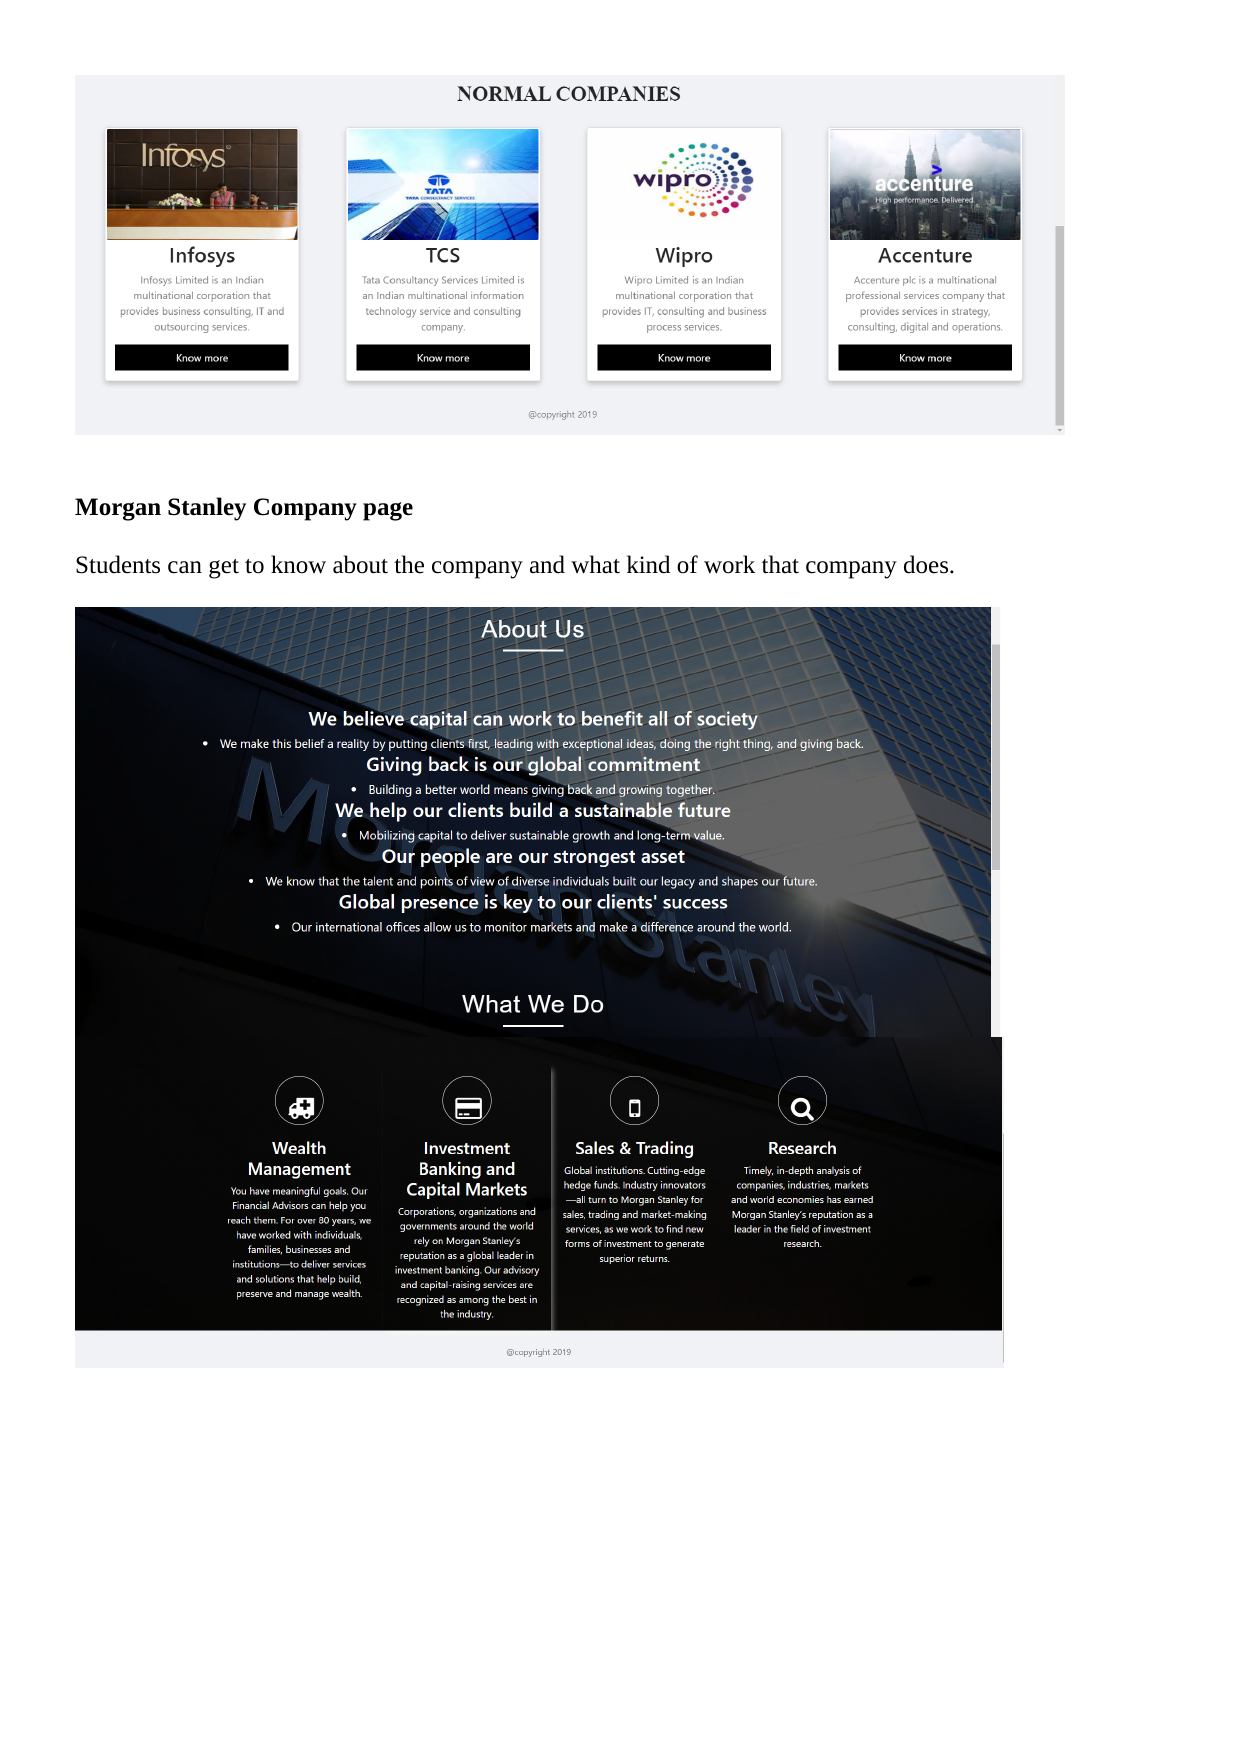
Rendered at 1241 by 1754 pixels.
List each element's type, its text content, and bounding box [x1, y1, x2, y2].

text Morgan Stanley Company page [75, 492, 1165, 521]
text Students can get to know about the company and what kind of work that company does. [75, 550, 1165, 579]
picture [75, 607, 1004, 1368]
picture [75, 75, 1065, 435]
